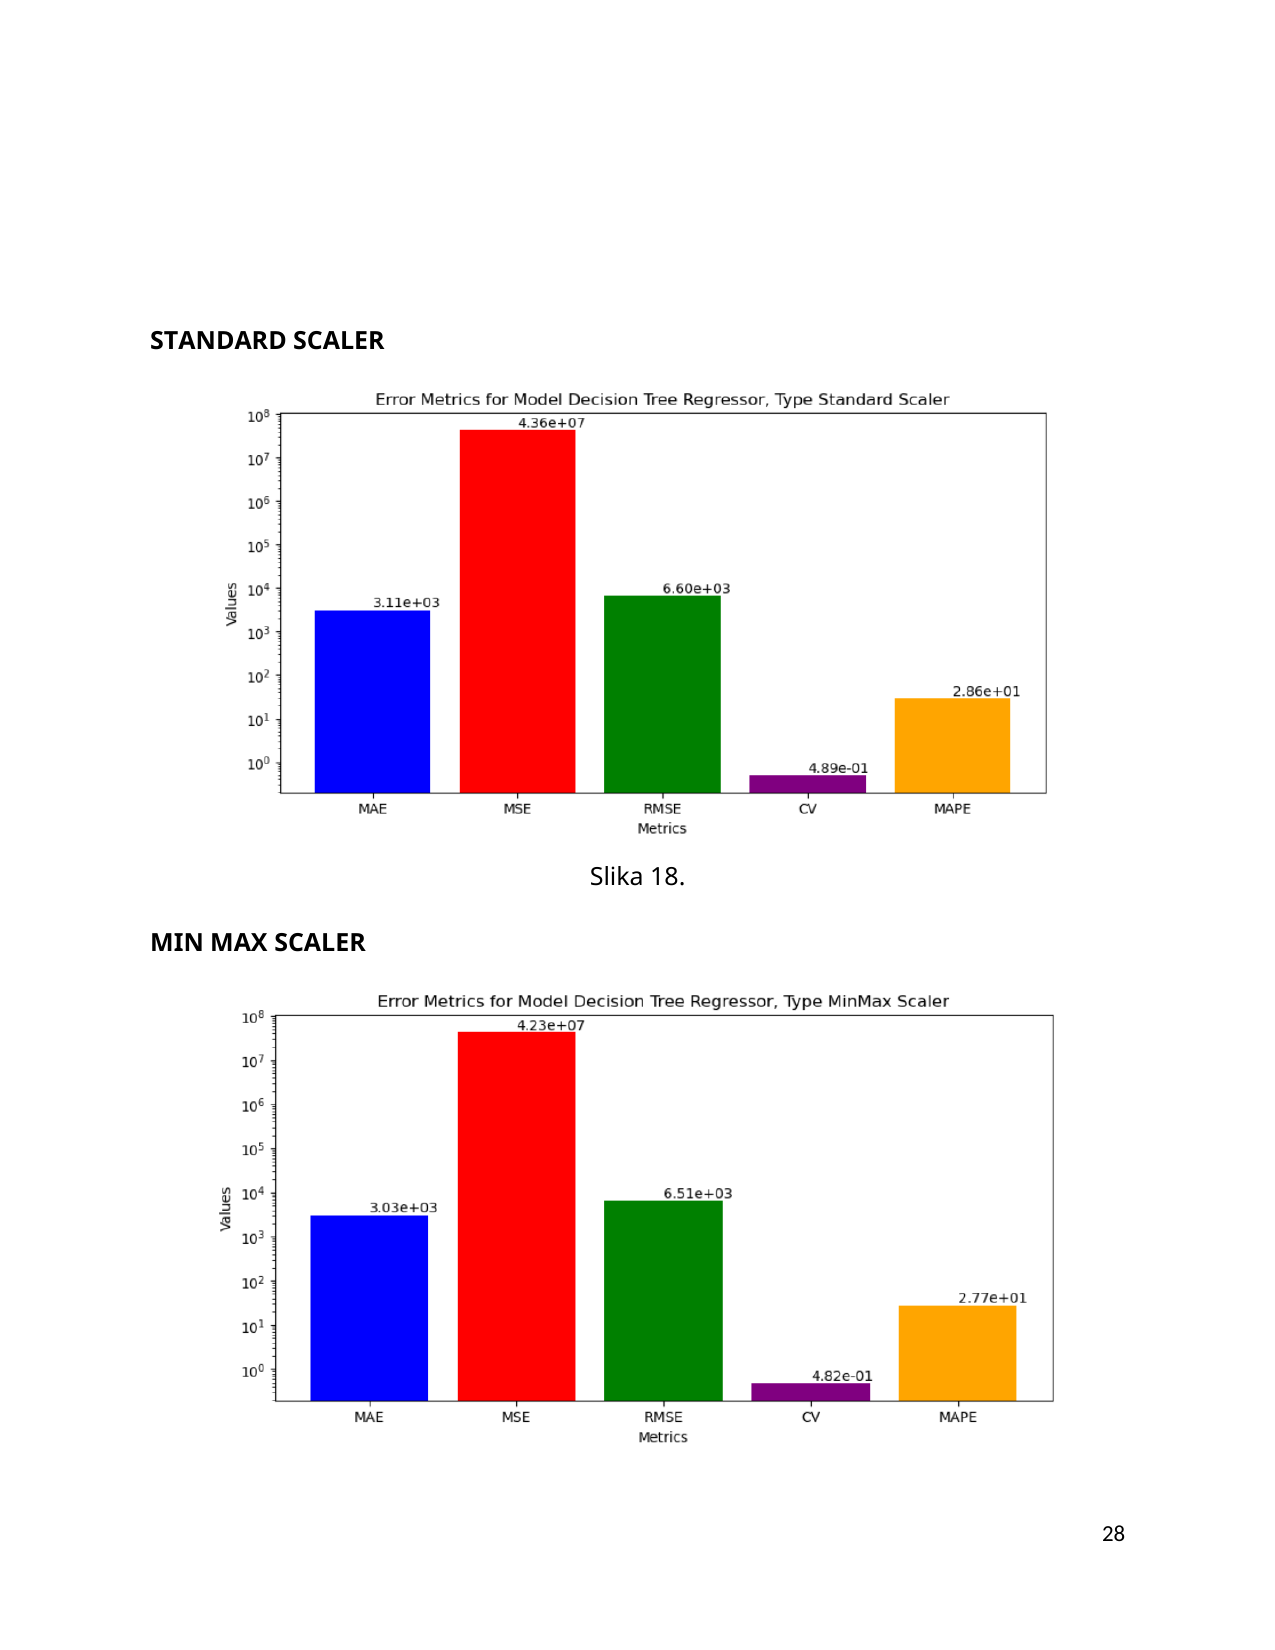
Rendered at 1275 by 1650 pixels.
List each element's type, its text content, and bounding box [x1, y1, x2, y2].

picture [215, 386, 1060, 840]
text STANDARD SCALER [150, 323, 1125, 357]
text MIN MAX SCALER [150, 924, 1125, 958]
picture [215, 987, 1060, 1451]
text Slika 18. [150, 858, 1125, 892]
